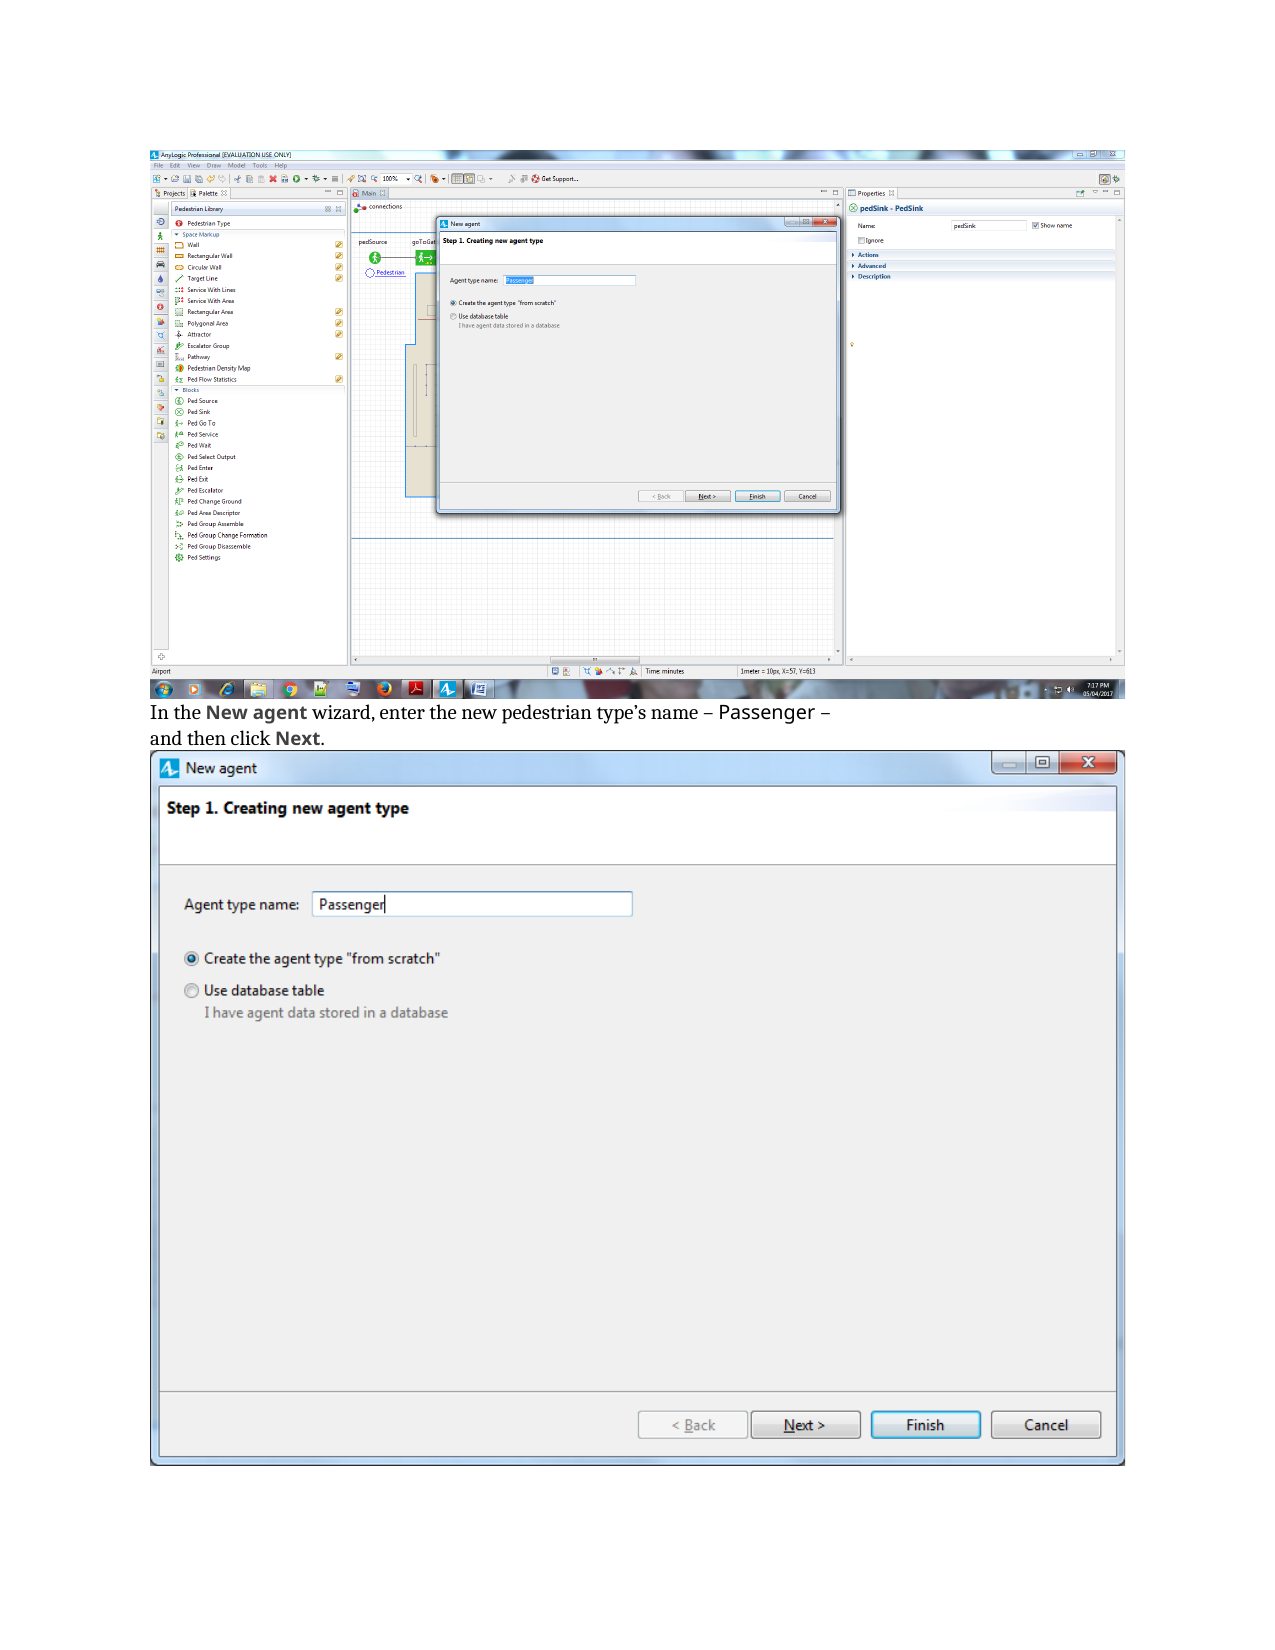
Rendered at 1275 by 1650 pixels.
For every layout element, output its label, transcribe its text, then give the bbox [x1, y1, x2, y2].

picture [150, 150, 1125, 699]
text In the New agent wizard, enter the new pedestrian type’s name – Passenger – [150, 699, 1125, 725]
text and then click Next. [150, 725, 1125, 750]
picture [150, 750, 1125, 1466]
